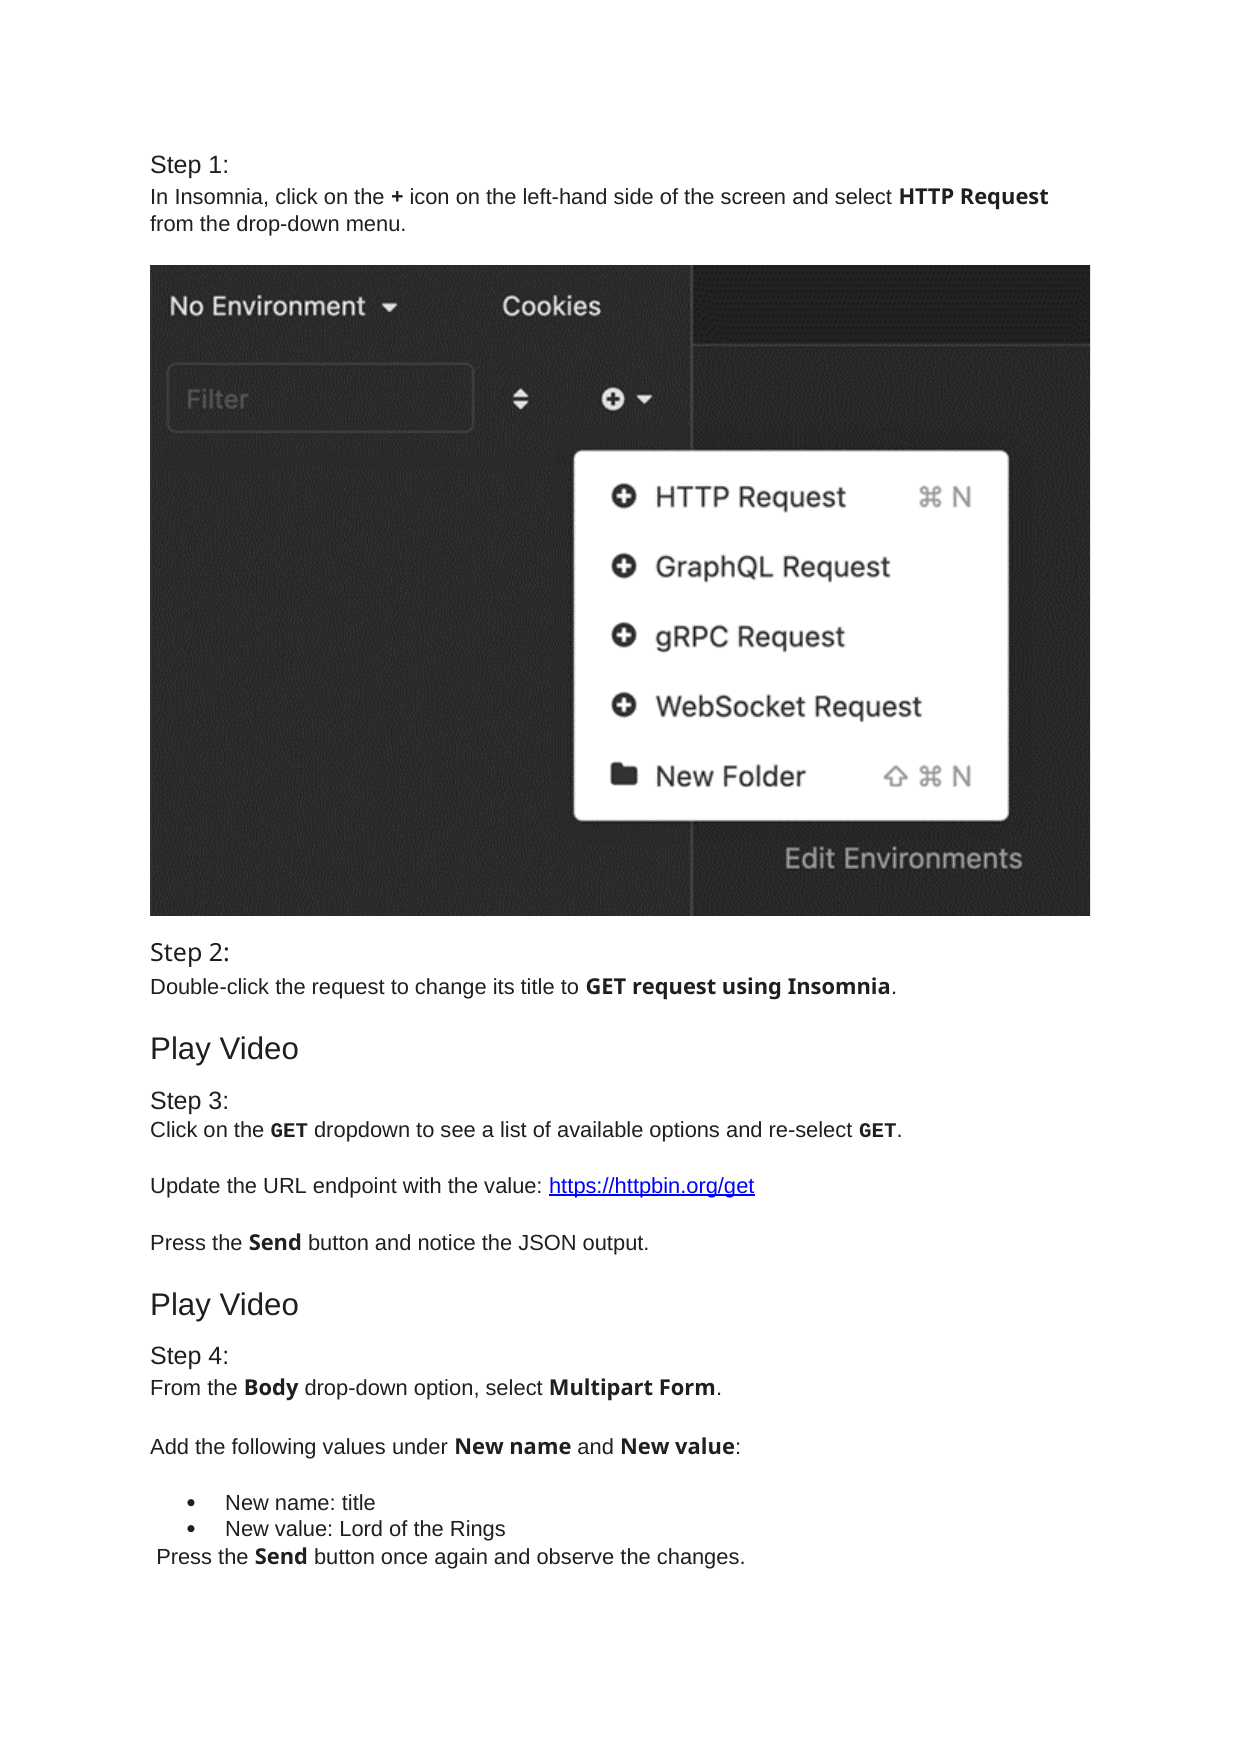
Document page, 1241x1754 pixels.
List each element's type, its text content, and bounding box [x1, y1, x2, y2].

text Update the URL endpoint with the value: https://httpbin.org/get [150, 1173, 1090, 1198]
subtitle Step 4: [150, 1341, 1090, 1370]
text Play Video [150, 1286, 1090, 1322]
subtitle Step 2: [150, 934, 1090, 968]
text Press the Send button once again and observe the changes. [150, 1541, 1090, 1571]
text Press the Send button and notice the JSON output. [150, 1227, 1090, 1257]
text Double-click the request to change its title to GET request using Insomnia. [150, 971, 1090, 1001]
text Click on the GET dropdown to see a list of available options and re-select GET. [150, 1117, 1090, 1143]
list New name: title [187, 1490, 1090, 1516]
text In Insomnia, click on the + icon on the left-hand side of the screen and select HTTP Request from the drop-down menu. [150, 181, 1090, 236]
subtitle Step 3: [150, 1086, 1090, 1114]
text From the Body drop-down option, select Multipart Form. [150, 1372, 1090, 1402]
subtitle Step 1: [150, 150, 1090, 179]
picture [150, 265, 1091, 916]
list New value: Lord of the Rings [187, 1516, 1090, 1541]
text Add the following values under New name and New value: [150, 1431, 1090, 1461]
text Play Video [150, 1030, 1090, 1066]
